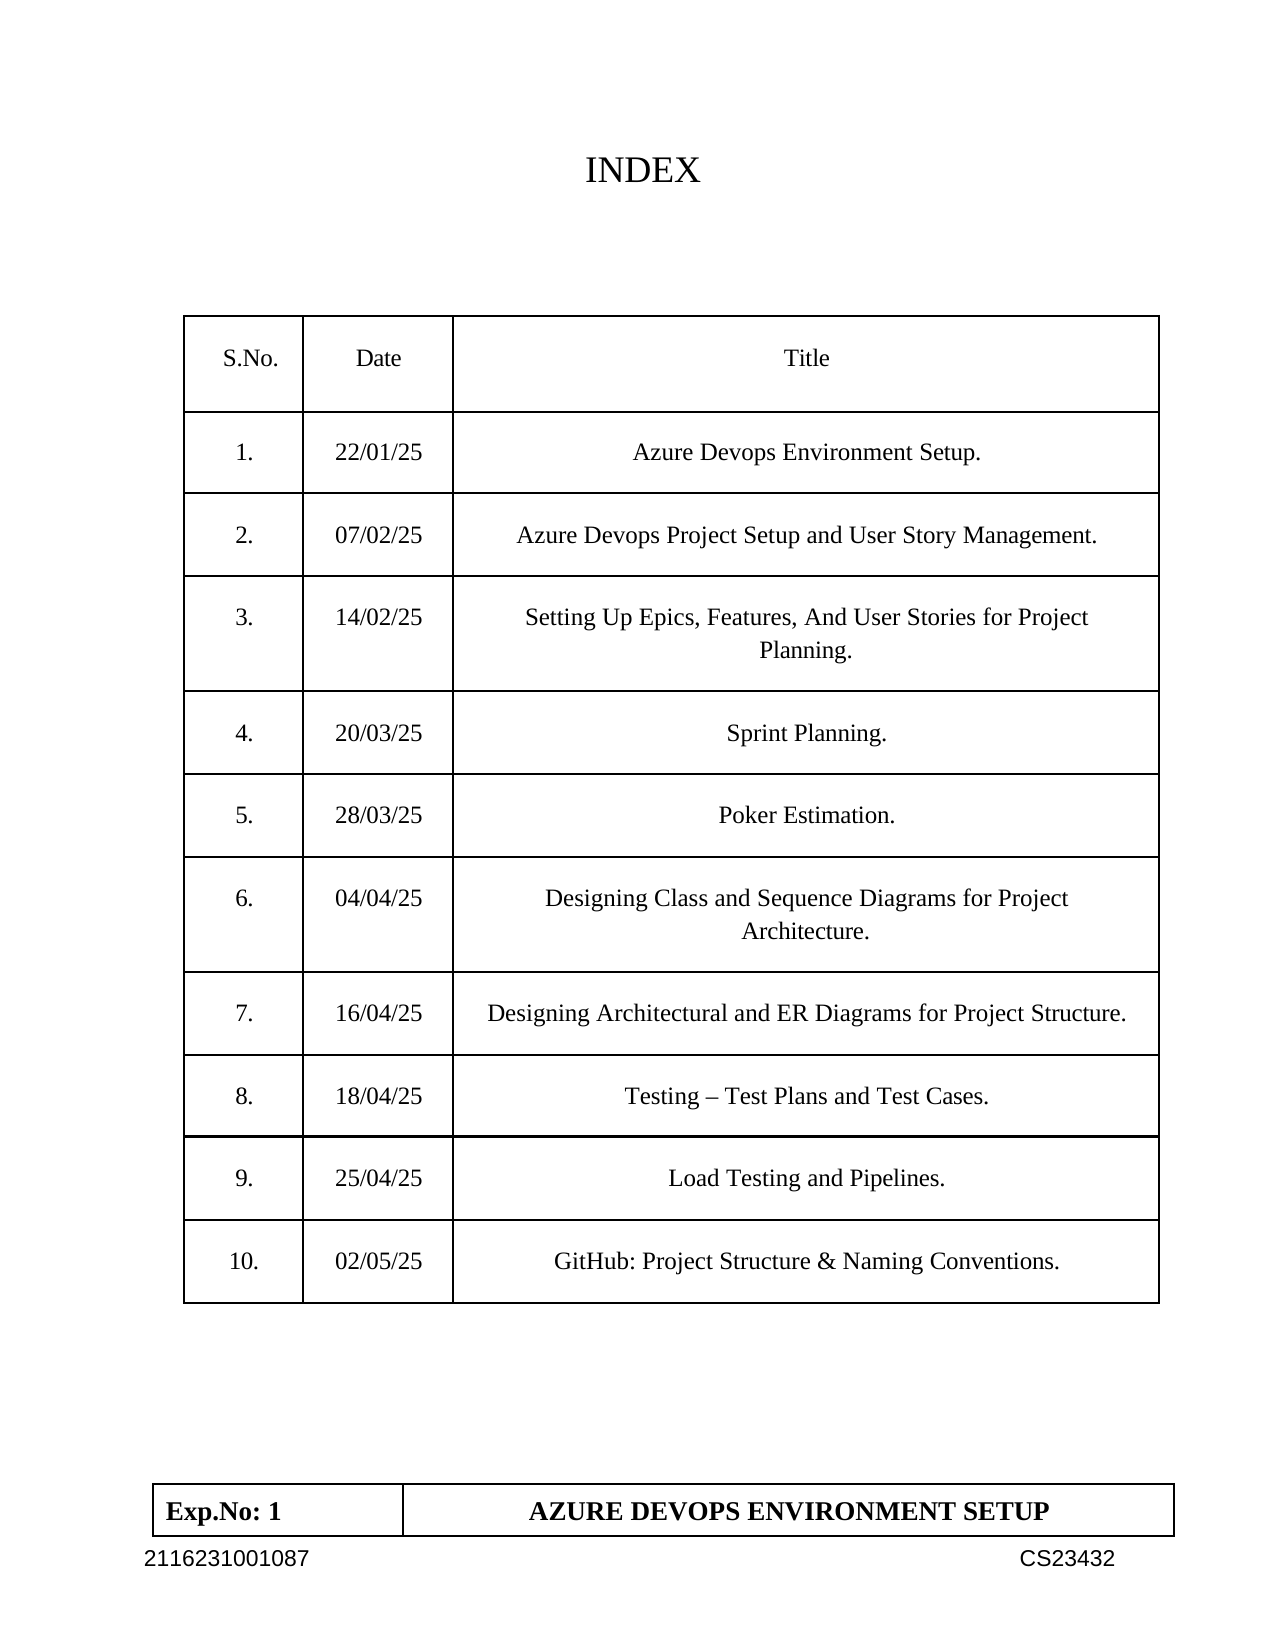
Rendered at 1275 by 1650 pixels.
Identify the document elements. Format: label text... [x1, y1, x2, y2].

table_cell 02/05/25 [304, 1221, 452, 1302]
table_cell Testing – Test Plans and Test Cases. [454, 1056, 1158, 1135]
table_cell Poker Estimation. [454, 775, 1158, 856]
table_header Title [454, 317, 1158, 411]
title INDEX [144, 147, 1142, 191]
table_cell 3. [185, 577, 302, 690]
table_header Exp.No: 1 [154, 1485, 402, 1535]
table_cell 25/04/25 [304, 1138, 452, 1218]
table_cell 1. [185, 413, 302, 492]
table_cell 07/02/25 [304, 494, 452, 575]
table_cell 5. [185, 775, 302, 856]
table_cell 4. [185, 692, 302, 773]
table_cell 7. [185, 973, 302, 1054]
table_cell 9. [185, 1138, 302, 1218]
table_cell 18/04/25 [304, 1056, 452, 1135]
table_cell 2. [185, 494, 302, 575]
table_cell Sprint Planning. [454, 692, 1158, 773]
table_cell 28/03/25 [304, 775, 452, 856]
table_cell GitHub: Project Structure & Naming Conventions. [454, 1221, 1158, 1302]
table_cell Azure Devops Project Setup and User Story Management. [454, 494, 1158, 575]
table_cell Designing Class and Sequence Diagrams for Project Architecture. [454, 858, 1158, 971]
table_cell 22/01/25 [304, 413, 452, 492]
table_cell Setting Up Epics, Features, And User Stories for Project Planning. [454, 577, 1158, 690]
table_header S.No. [185, 317, 302, 411]
table_cell 04/04/25 [304, 858, 452, 971]
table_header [404, 1485, 1173, 1535]
table_cell Azure Devops Environment Setup. [454, 413, 1158, 492]
table_cell 16/04/25 [304, 973, 452, 1054]
table_cell 20/03/25 [304, 692, 452, 773]
table_cell Load Testing and Pipelines. [454, 1138, 1158, 1218]
table_cell 6. [185, 858, 302, 971]
table_cell 10. [185, 1221, 302, 1302]
table_header Date [304, 317, 452, 411]
table_cell 14/02/25 [304, 577, 452, 690]
table_cell Designing Architectural and ER Diagrams for Project Structure. [454, 973, 1158, 1054]
table_cell 8. [185, 1056, 302, 1135]
